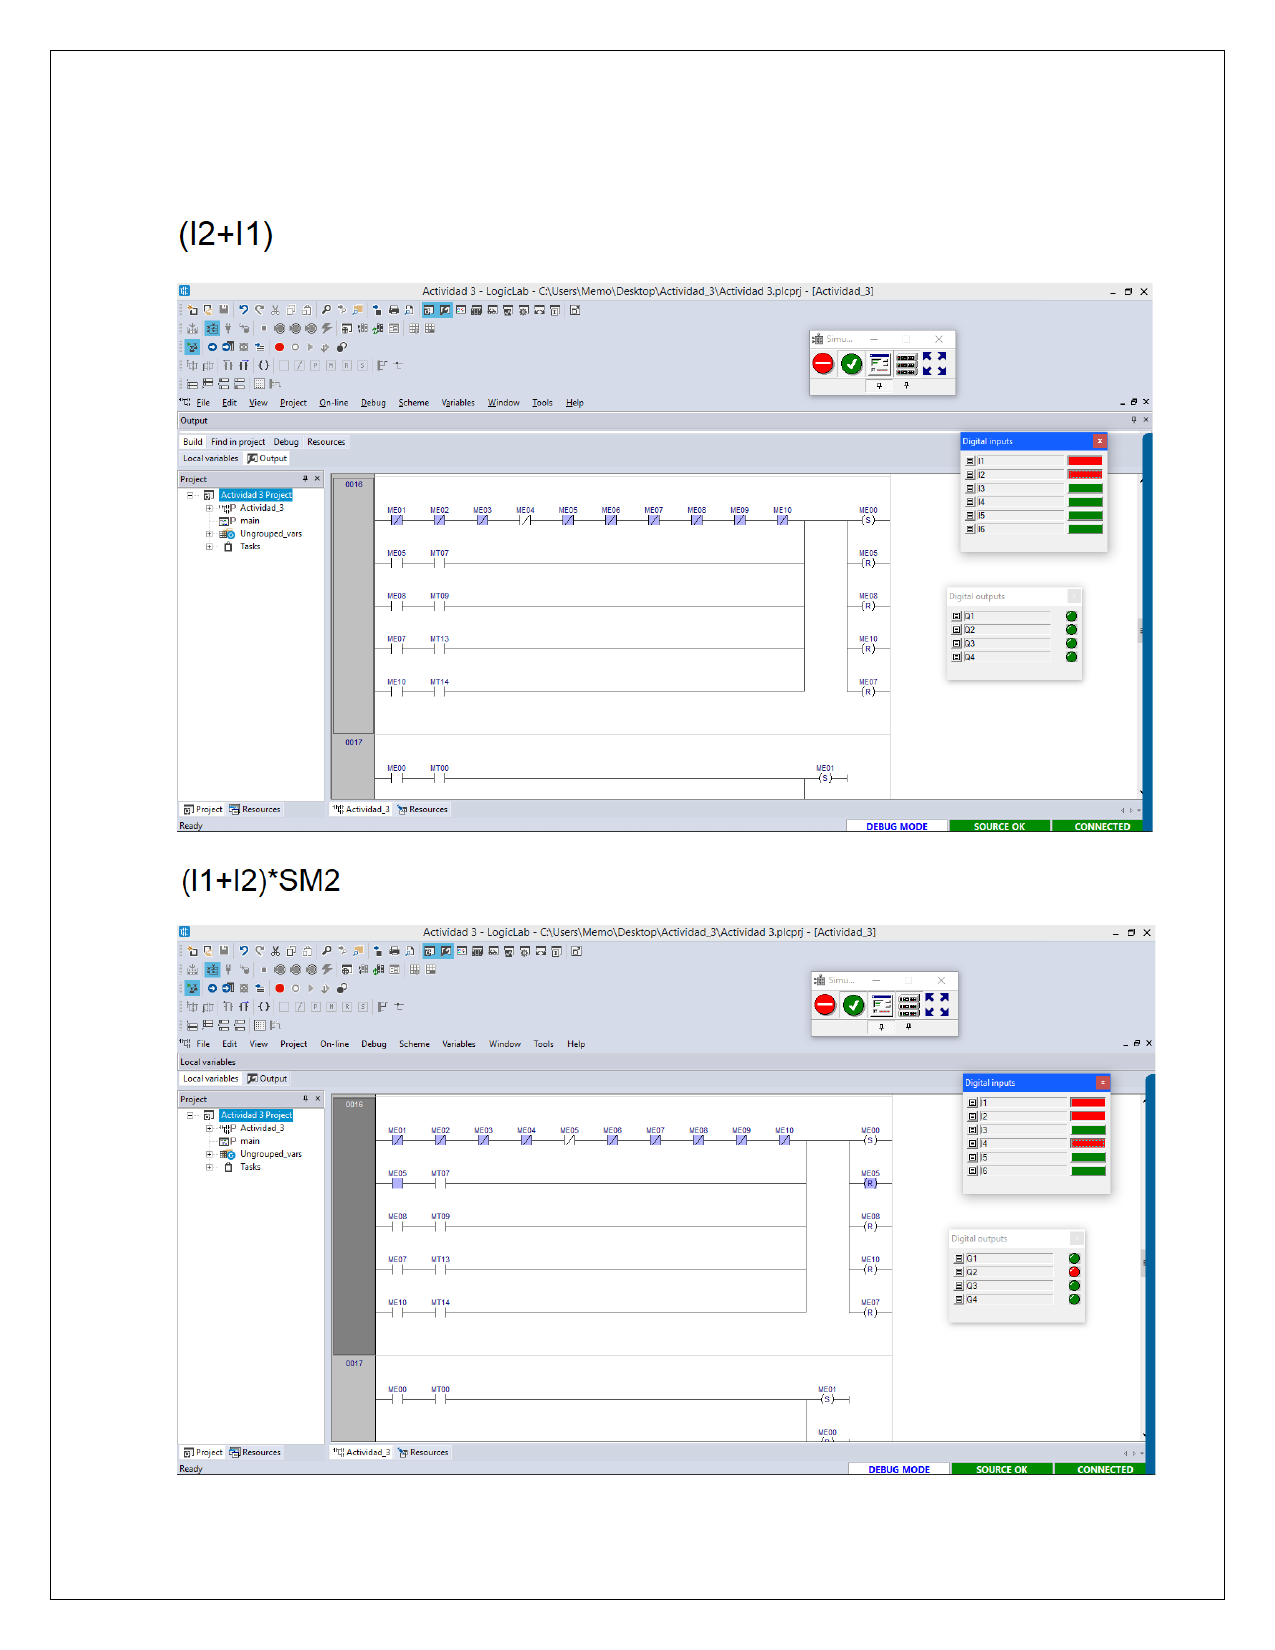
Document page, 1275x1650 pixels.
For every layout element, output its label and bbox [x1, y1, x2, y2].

picture [177, 925, 1156, 1475]
picture [177, 194, 278, 266]
picture [177, 850, 356, 907]
picture [177, 283, 1153, 832]
